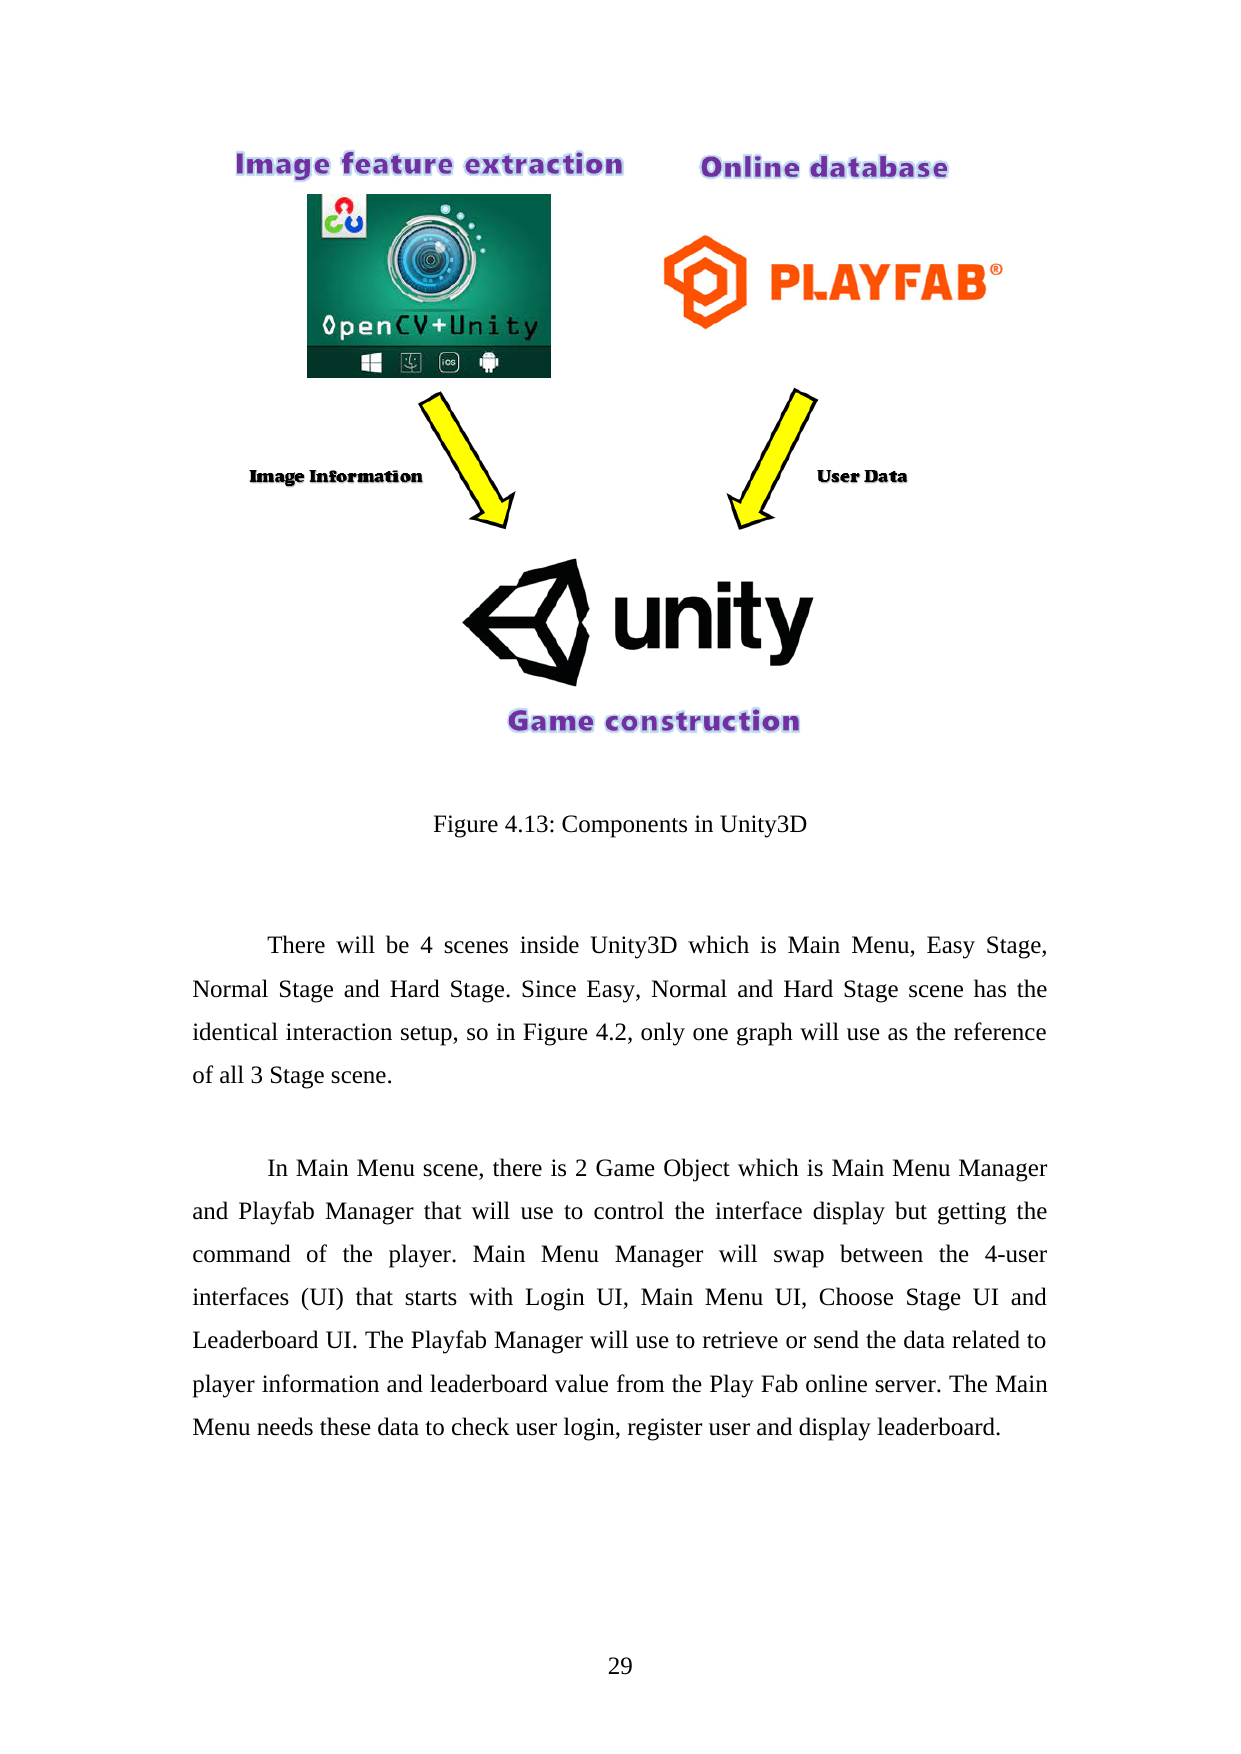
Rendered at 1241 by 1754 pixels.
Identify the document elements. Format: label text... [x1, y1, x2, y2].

text In Main Menu scene, there is 2 Game Object which is Main Menu Manager and Playfab Manager that will use to control the interface display but getting the command of the player. Main Menu Manager will swap between the 4-user interfaces (UI) that starts with Login UI, Main Menu UI, Choose Stage UI and Leaderboard UI. The Playfab Manager will use to retrieve or send the data related to player information and leaderboard value from the Play Fab online server. The Main Menu needs these data to check user login, register user and display leaderboard. [192, 1153, 1048, 1441]
picture [227, 147, 1013, 745]
text There will be 4 scenes inside Unity3D which is Main Menu, Easy Stage, Normal Stage and Hard Stage. Since Easy, Normal and Hard Stage scene has the identical interaction setup, so in Figure 4.2, only one graph will use as the reference of all 3 Stage scene. [192, 931, 1048, 1089]
